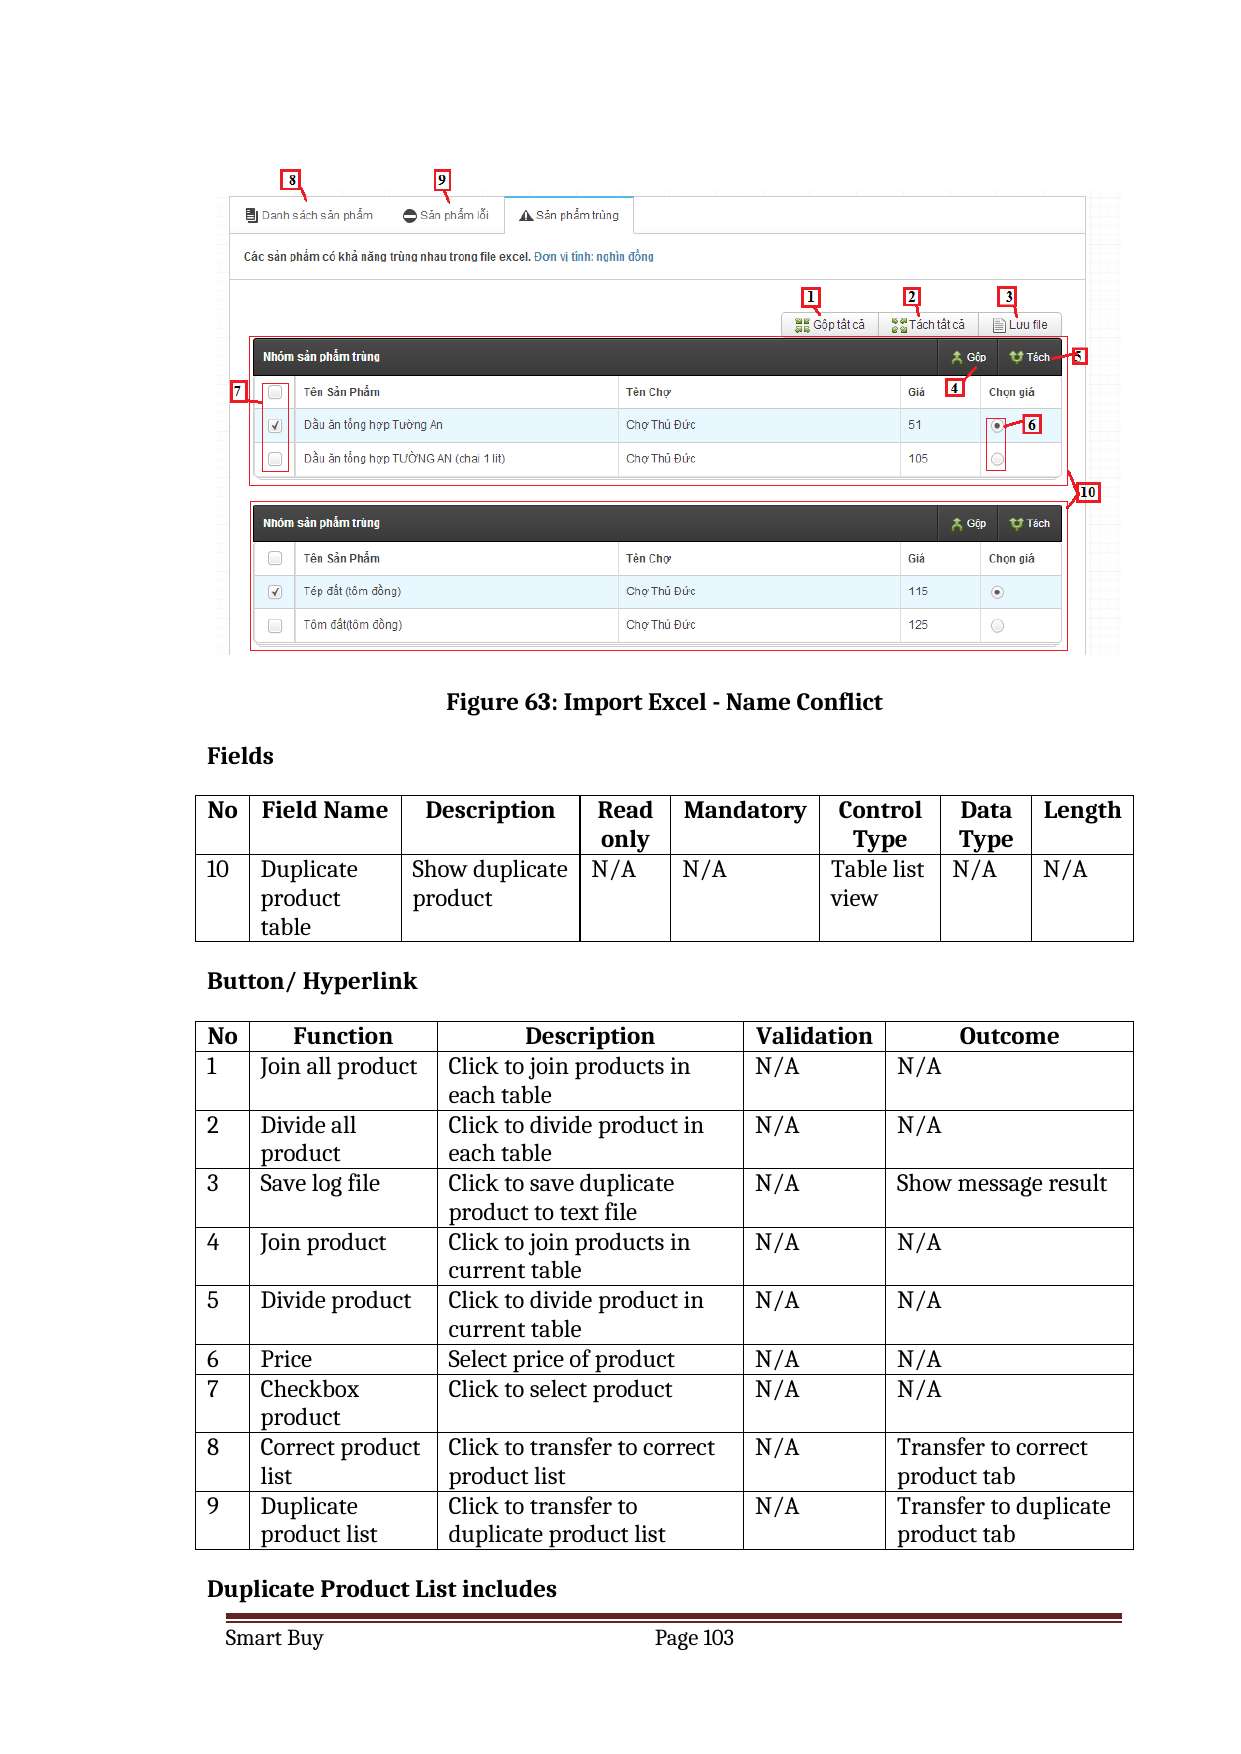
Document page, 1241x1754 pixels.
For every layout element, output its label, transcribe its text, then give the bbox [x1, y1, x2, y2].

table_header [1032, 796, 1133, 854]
text Figure 63: Import Excel - Name Conflict [207, 688, 1122, 717]
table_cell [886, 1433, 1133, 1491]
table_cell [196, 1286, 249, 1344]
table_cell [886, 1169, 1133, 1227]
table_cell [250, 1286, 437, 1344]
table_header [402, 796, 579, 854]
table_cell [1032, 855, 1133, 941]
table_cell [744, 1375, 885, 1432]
text Fields [207, 742, 1122, 770]
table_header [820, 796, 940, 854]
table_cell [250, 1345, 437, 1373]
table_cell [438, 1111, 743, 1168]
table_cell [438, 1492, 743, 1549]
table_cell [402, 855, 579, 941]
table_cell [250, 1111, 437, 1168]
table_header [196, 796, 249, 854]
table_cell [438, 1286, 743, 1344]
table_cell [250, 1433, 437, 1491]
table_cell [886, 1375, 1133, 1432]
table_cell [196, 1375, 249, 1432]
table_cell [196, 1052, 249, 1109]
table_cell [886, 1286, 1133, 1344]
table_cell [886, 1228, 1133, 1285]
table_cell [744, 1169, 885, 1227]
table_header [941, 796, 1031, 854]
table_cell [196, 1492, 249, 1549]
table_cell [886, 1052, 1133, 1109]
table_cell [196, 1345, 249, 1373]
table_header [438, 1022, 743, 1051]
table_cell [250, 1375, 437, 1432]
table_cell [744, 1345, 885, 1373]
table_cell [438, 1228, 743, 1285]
text Button/ Hyperlink [207, 967, 1122, 996]
text Duplicate Product List includes [207, 1575, 1122, 1604]
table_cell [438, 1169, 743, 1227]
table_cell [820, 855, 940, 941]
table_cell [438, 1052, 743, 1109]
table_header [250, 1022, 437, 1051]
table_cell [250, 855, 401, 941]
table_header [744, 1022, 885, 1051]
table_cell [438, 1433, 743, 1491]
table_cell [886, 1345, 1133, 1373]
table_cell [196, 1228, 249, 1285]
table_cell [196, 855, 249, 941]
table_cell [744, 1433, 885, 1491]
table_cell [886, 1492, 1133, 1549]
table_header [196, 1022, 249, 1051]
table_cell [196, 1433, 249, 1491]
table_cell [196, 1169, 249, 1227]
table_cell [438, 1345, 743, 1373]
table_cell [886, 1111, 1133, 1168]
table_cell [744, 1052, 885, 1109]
picture [206, 147, 1123, 663]
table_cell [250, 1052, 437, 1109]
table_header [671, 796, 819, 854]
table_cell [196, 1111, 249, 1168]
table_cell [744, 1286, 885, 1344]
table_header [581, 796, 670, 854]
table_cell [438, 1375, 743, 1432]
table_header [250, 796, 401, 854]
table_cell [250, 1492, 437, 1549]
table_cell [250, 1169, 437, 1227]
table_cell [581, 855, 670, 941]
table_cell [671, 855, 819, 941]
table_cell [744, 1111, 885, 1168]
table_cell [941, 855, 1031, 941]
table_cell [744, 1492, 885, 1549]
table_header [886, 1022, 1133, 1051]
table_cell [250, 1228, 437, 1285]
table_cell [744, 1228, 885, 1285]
